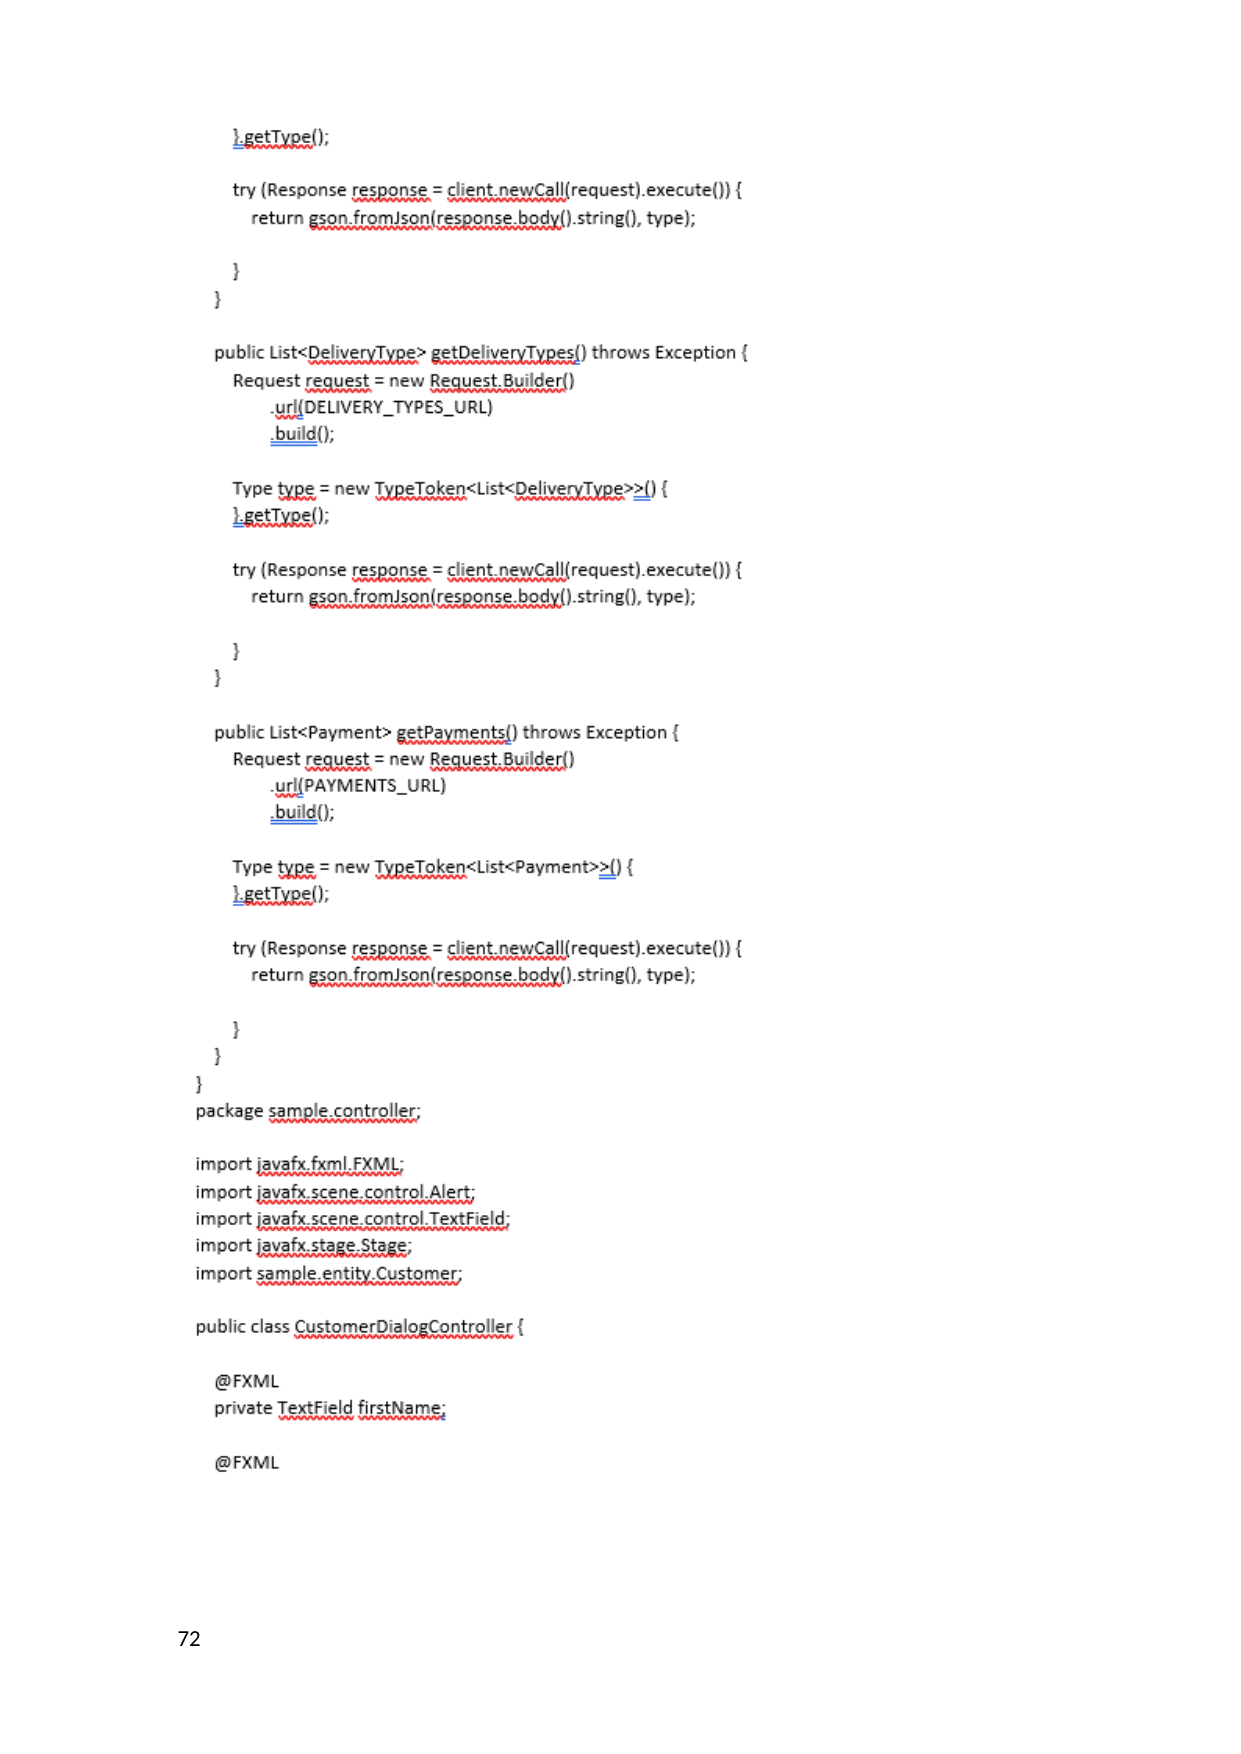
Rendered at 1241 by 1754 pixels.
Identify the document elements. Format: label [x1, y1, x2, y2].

picture [177, 118, 815, 1483]
